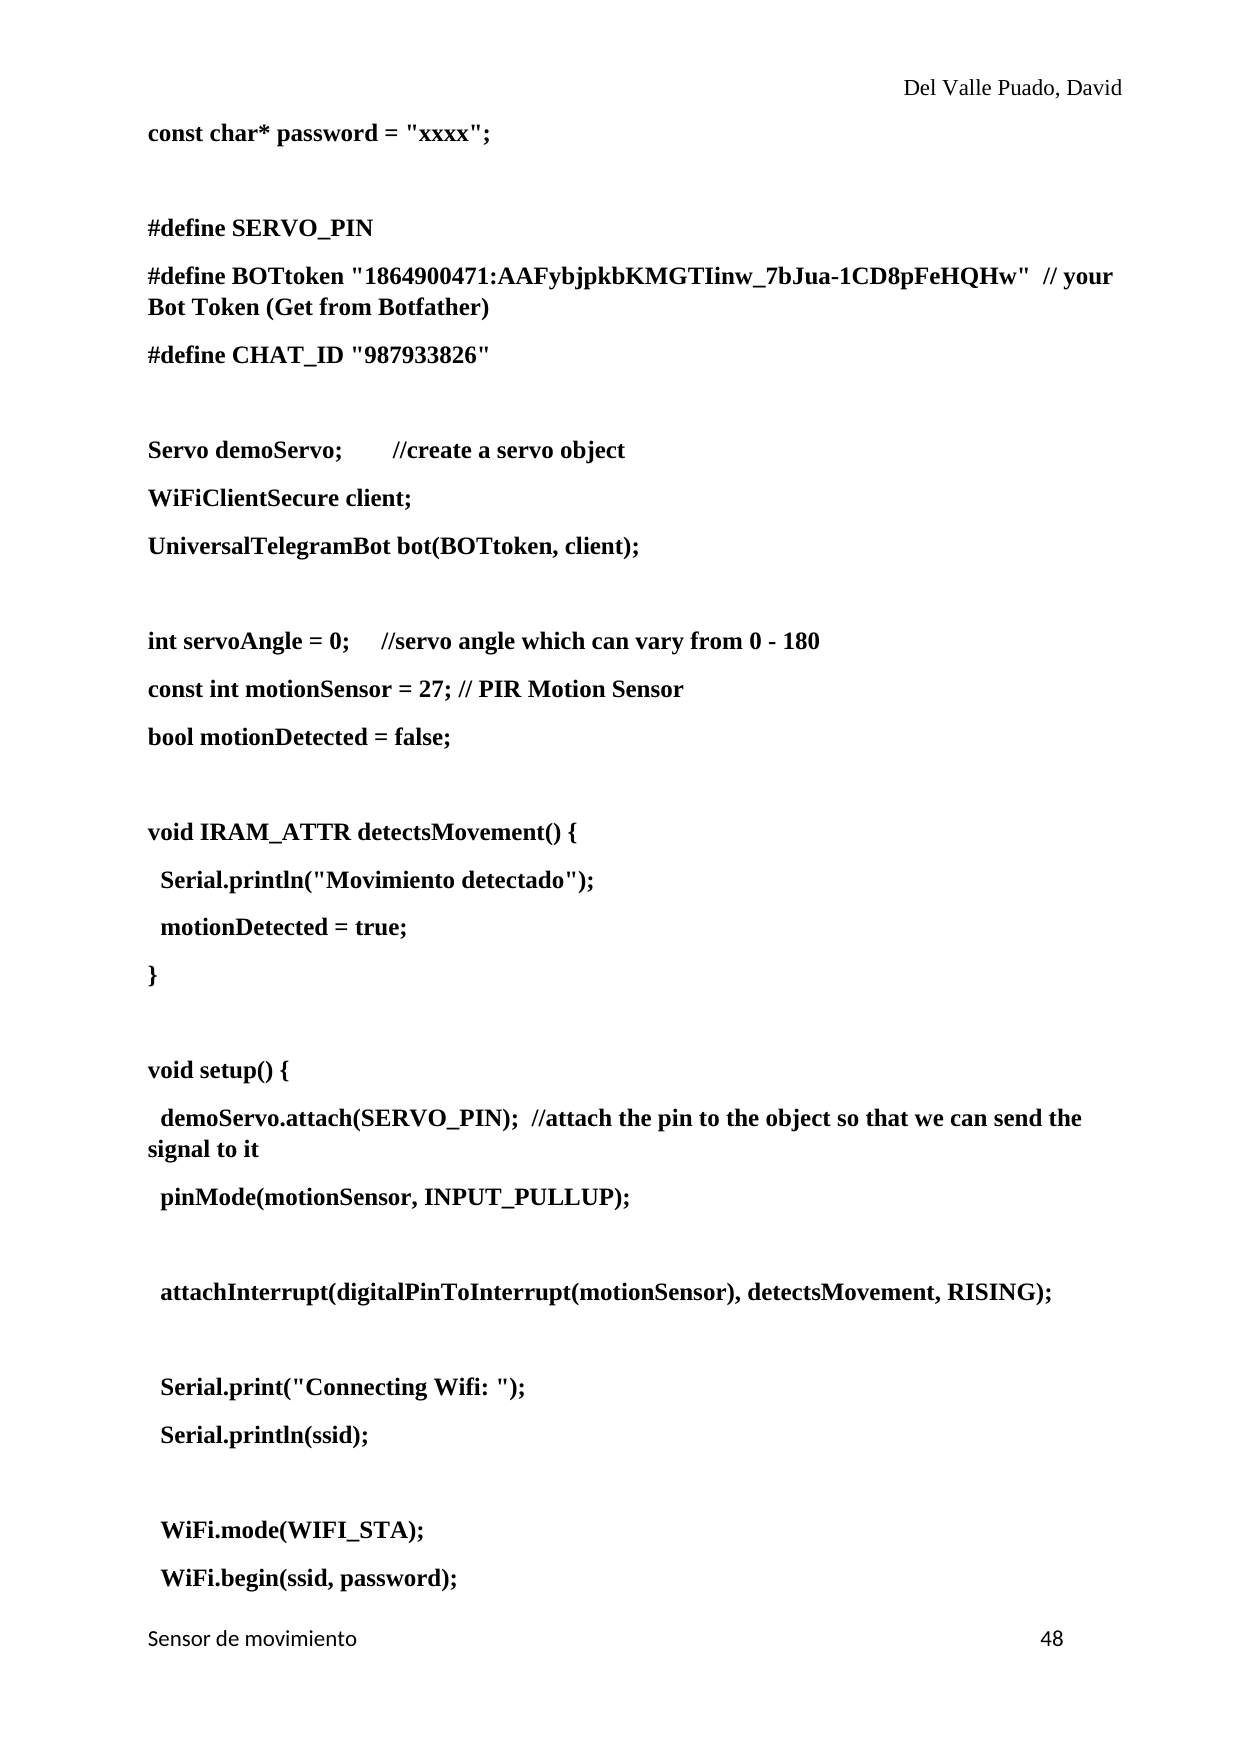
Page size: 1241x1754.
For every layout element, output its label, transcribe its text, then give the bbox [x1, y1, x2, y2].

text #define SERVO_PIN [148, 213, 1122, 242]
text Serial.print("Connecting Wifi: "); [148, 1372, 1122, 1401]
text int servoAngle = 0; //servo angle which can vary from 0 - 180 [148, 626, 1122, 655]
text WiFiClientSecure client; [148, 483, 1122, 512]
text attachInterrupt(digitalPinToInterrupt(motionSensor), detectsMovement, RISING); [148, 1277, 1122, 1305]
text #define CHAT_ID "987933826" [148, 340, 1122, 369]
text WiFi.begin(ssid, password); [148, 1563, 1122, 1592]
text const int motionSensor = 27; // PIR Motion Sensor [148, 674, 1122, 703]
text Serial.println(ssid); [148, 1420, 1122, 1448]
text bool motionDetected = false; [148, 722, 1122, 750]
text pinMode(motionSensor, INPUT_PULLUP); [148, 1182, 1122, 1211]
text Serial.println("Movimiento detectado"); [148, 865, 1122, 893]
text motionDetected = true; [148, 912, 1122, 941]
text #define BOTtoken "1864900471:AAFybjpkbKMGTIinw_7bJua-1CD8pFeHQHw" // your Bot Token (Get from Botfather) [148, 261, 1122, 321]
text Servo demoServo; //create a servo object [148, 435, 1122, 464]
text } [148, 960, 1122, 989]
text WiFi.mode(WIFI_STA); [148, 1515, 1122, 1544]
text demoServo.attach(SERVO_PIN); //attach the pin to the object so that we can send the signal to it [148, 1103, 1122, 1163]
text UniversalTelegramBot bot(BOTtoken, client); [148, 531, 1122, 559]
text void IRAM_ATTR detectsMovement() { [148, 817, 1122, 846]
text const char* password = "xxxx"; [148, 118, 1122, 147]
text void setup() { [148, 1056, 1122, 1084]
